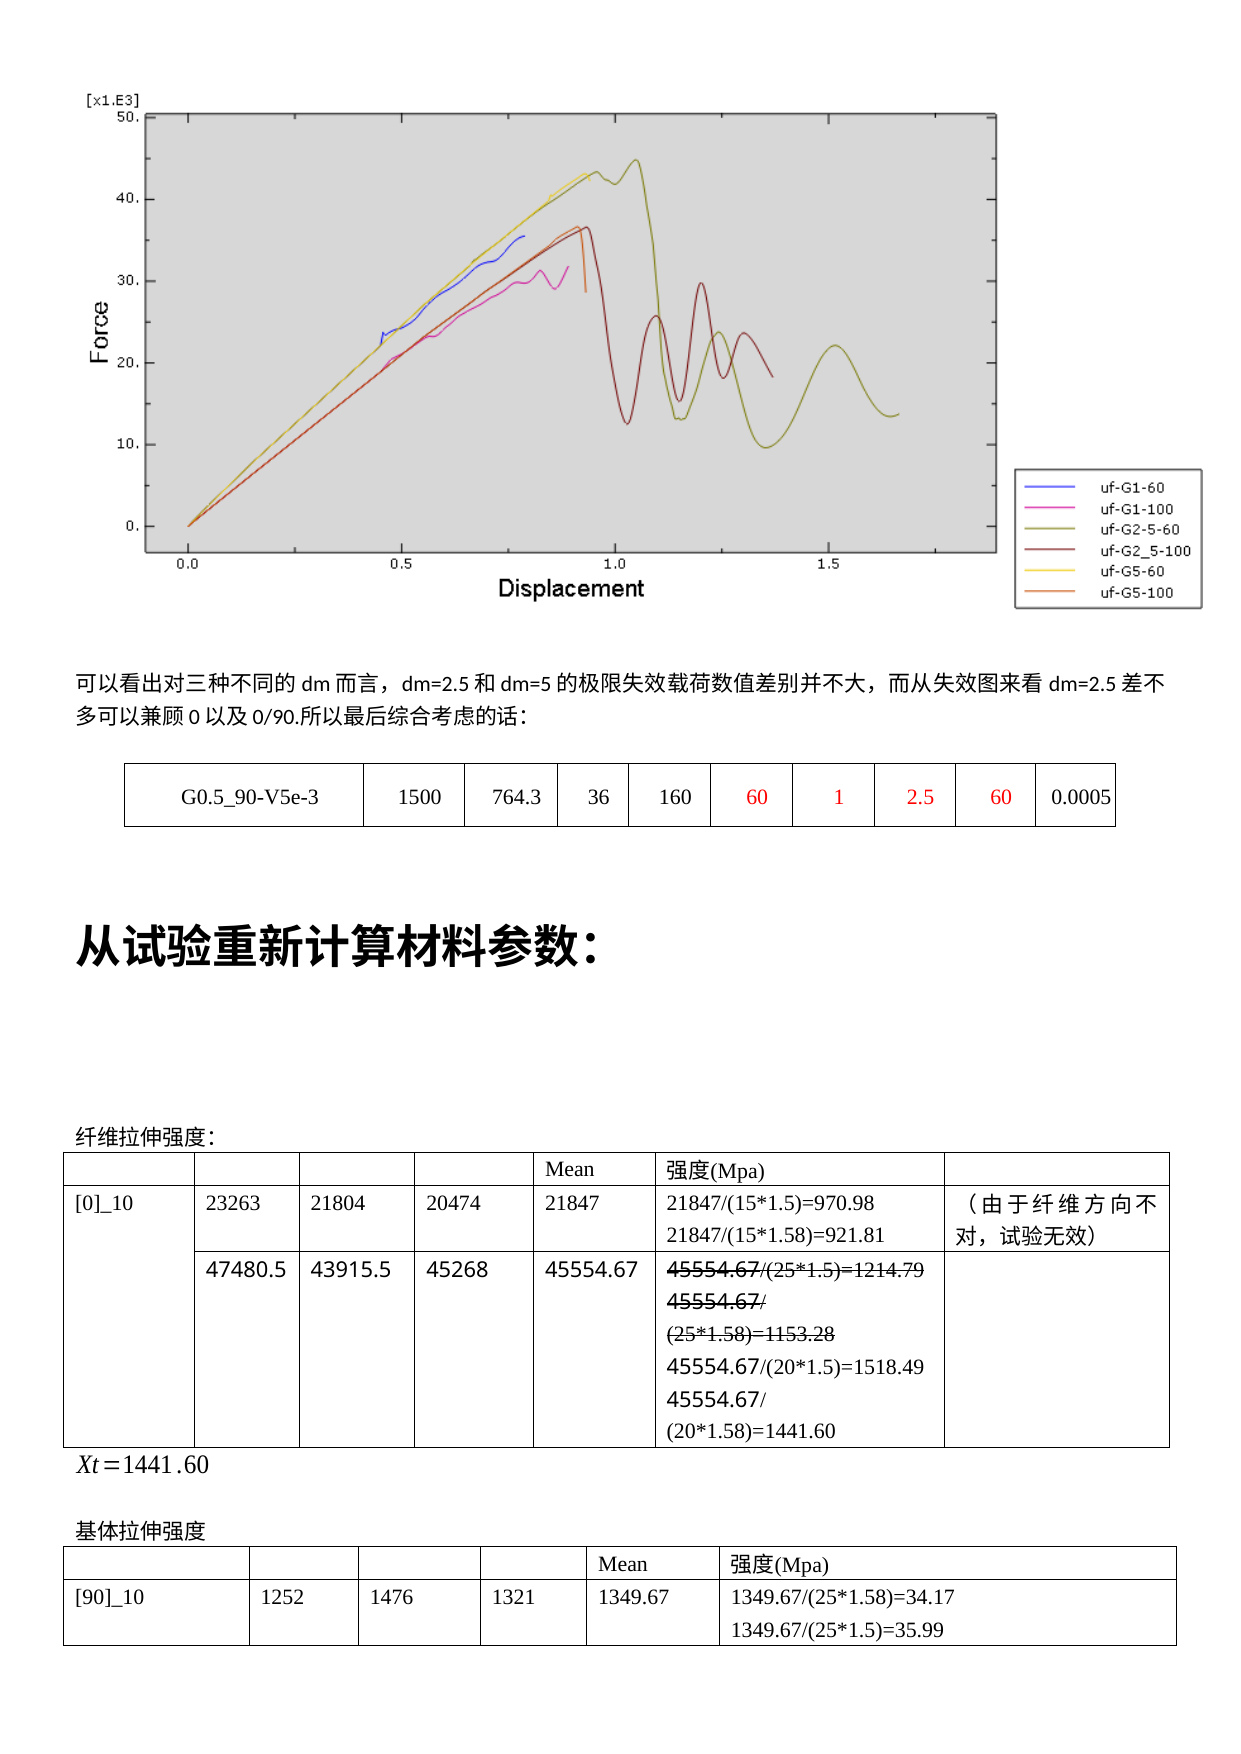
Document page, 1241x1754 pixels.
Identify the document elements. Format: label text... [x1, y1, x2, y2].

subtitle 从试验重新计算材料参数： [75, 894, 1165, 992]
table_cell [0]_10 [64, 1186, 194, 1447]
table_cell 45268 [415, 1252, 533, 1447]
text 基体拉伸强度 [75, 1513, 1165, 1546]
table_header G0.5_90-V5e-3 [125, 764, 363, 826]
table_header 0.0005 [1036, 764, 1115, 826]
table_cell （由于纤维方向不对，试验无效） [945, 1186, 1169, 1251]
table_header 160 [629, 764, 710, 826]
table_header 2.5 [875, 764, 955, 826]
table_header 60 [956, 764, 1035, 826]
table_cell 45554.67/(25*1.5)=1214.79 45554.67/(25*1.58)=1153.28 45554.67/(20*1.5)=1518.49 45554.67/(20*1.58)=1441.60 [656, 1252, 944, 1447]
table_header 强度(Mpa) [720, 1547, 1176, 1579]
table_header 60 [711, 764, 792, 826]
text 纤维拉伸强度： [75, 1119, 1165, 1152]
table_header [300, 1153, 414, 1185]
table_cell 1321 [481, 1580, 586, 1645]
table_header [945, 1153, 1169, 1185]
table_header 36 [558, 764, 628, 826]
table_cell 1476 [359, 1580, 480, 1645]
picture [75, 80, 1208, 622]
table_cell [90]_10 [64, 1580, 249, 1645]
table_header [359, 1547, 480, 1579]
table_cell [945, 1252, 1169, 1447]
table_cell 20474 [415, 1186, 533, 1251]
table_header Mean [534, 1153, 655, 1185]
table_cell 1349.67 [587, 1580, 719, 1645]
table_cell 21847/(15*1.5)=970.98 21847/(15*1.58)=921.81 [656, 1186, 944, 1251]
table_header [64, 1547, 249, 1579]
table_header [415, 1153, 533, 1185]
table_cell 45554.67 [534, 1252, 655, 1447]
table_header 1 [793, 764, 874, 826]
table_header [481, 1547, 586, 1579]
table_cell 1349.67/(25*1.58)=34.17 1349.67/(25*1.5)=35.99 [720, 1580, 1176, 1645]
table_cell 21804 [300, 1186, 414, 1251]
table_header 1500 [364, 764, 464, 826]
table_header [250, 1547, 358, 1579]
table_cell 23263 [195, 1186, 299, 1251]
table_header Mean [587, 1547, 719, 1579]
table_cell 1252 [250, 1580, 358, 1645]
table_cell 21847 [534, 1186, 655, 1251]
table_header 强度(Mpa) [656, 1153, 944, 1185]
table_header [195, 1153, 299, 1185]
table_cell 47480.5 [195, 1252, 299, 1447]
table_header 764.3 [465, 764, 557, 826]
table_header [64, 1153, 194, 1185]
text 可以看出对三种不同的dm而言，dm=2.5和dm=5的极限失效载荷数值差别并不大，而从失效图来看dm=2.5差不多可以兼顾0以及0/90.所以最后综合考虑的话： [75, 666, 1165, 731]
table_cell 43915.5 [300, 1252, 414, 1447]
